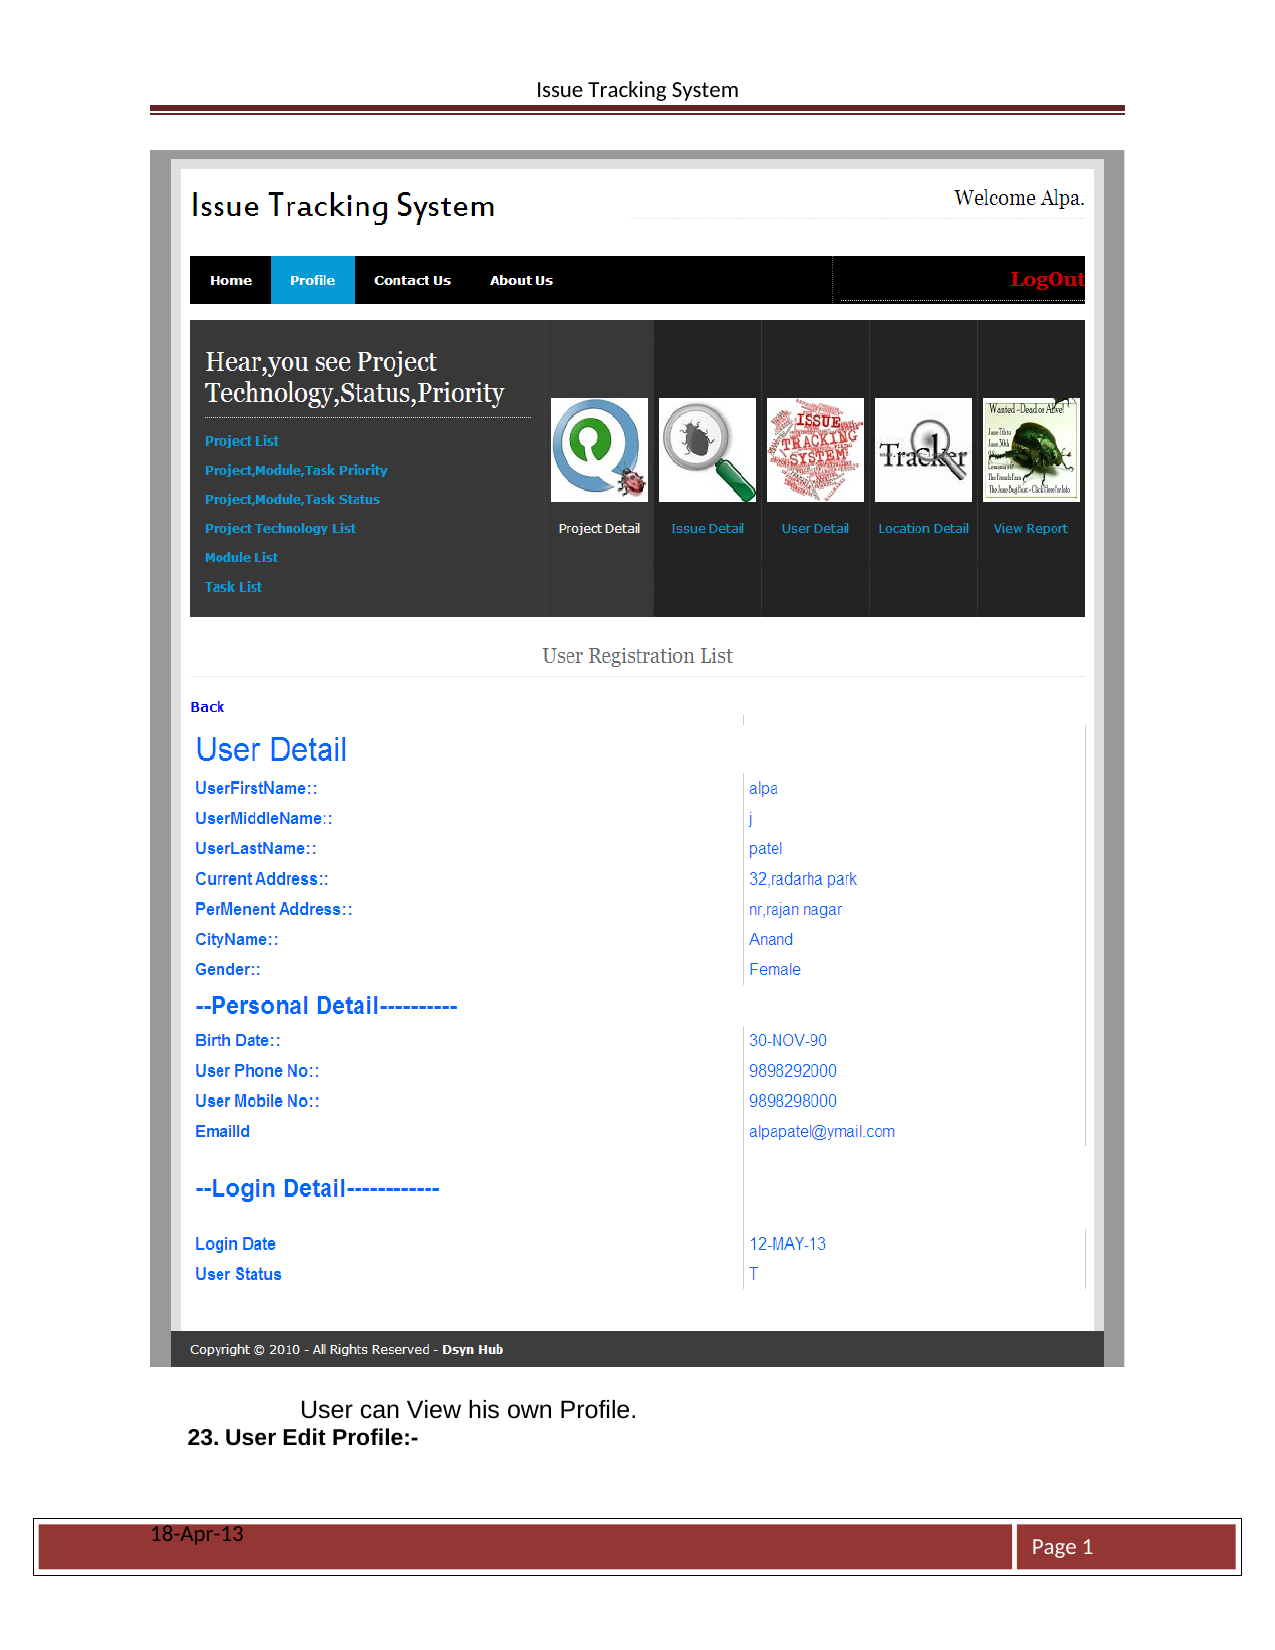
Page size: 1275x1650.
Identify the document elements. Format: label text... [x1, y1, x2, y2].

text User can View his own Profile. [150, 1395, 1125, 1424]
picture [150, 150, 1125, 1367]
list User Edit Profile:- [187, 1424, 1125, 1450]
